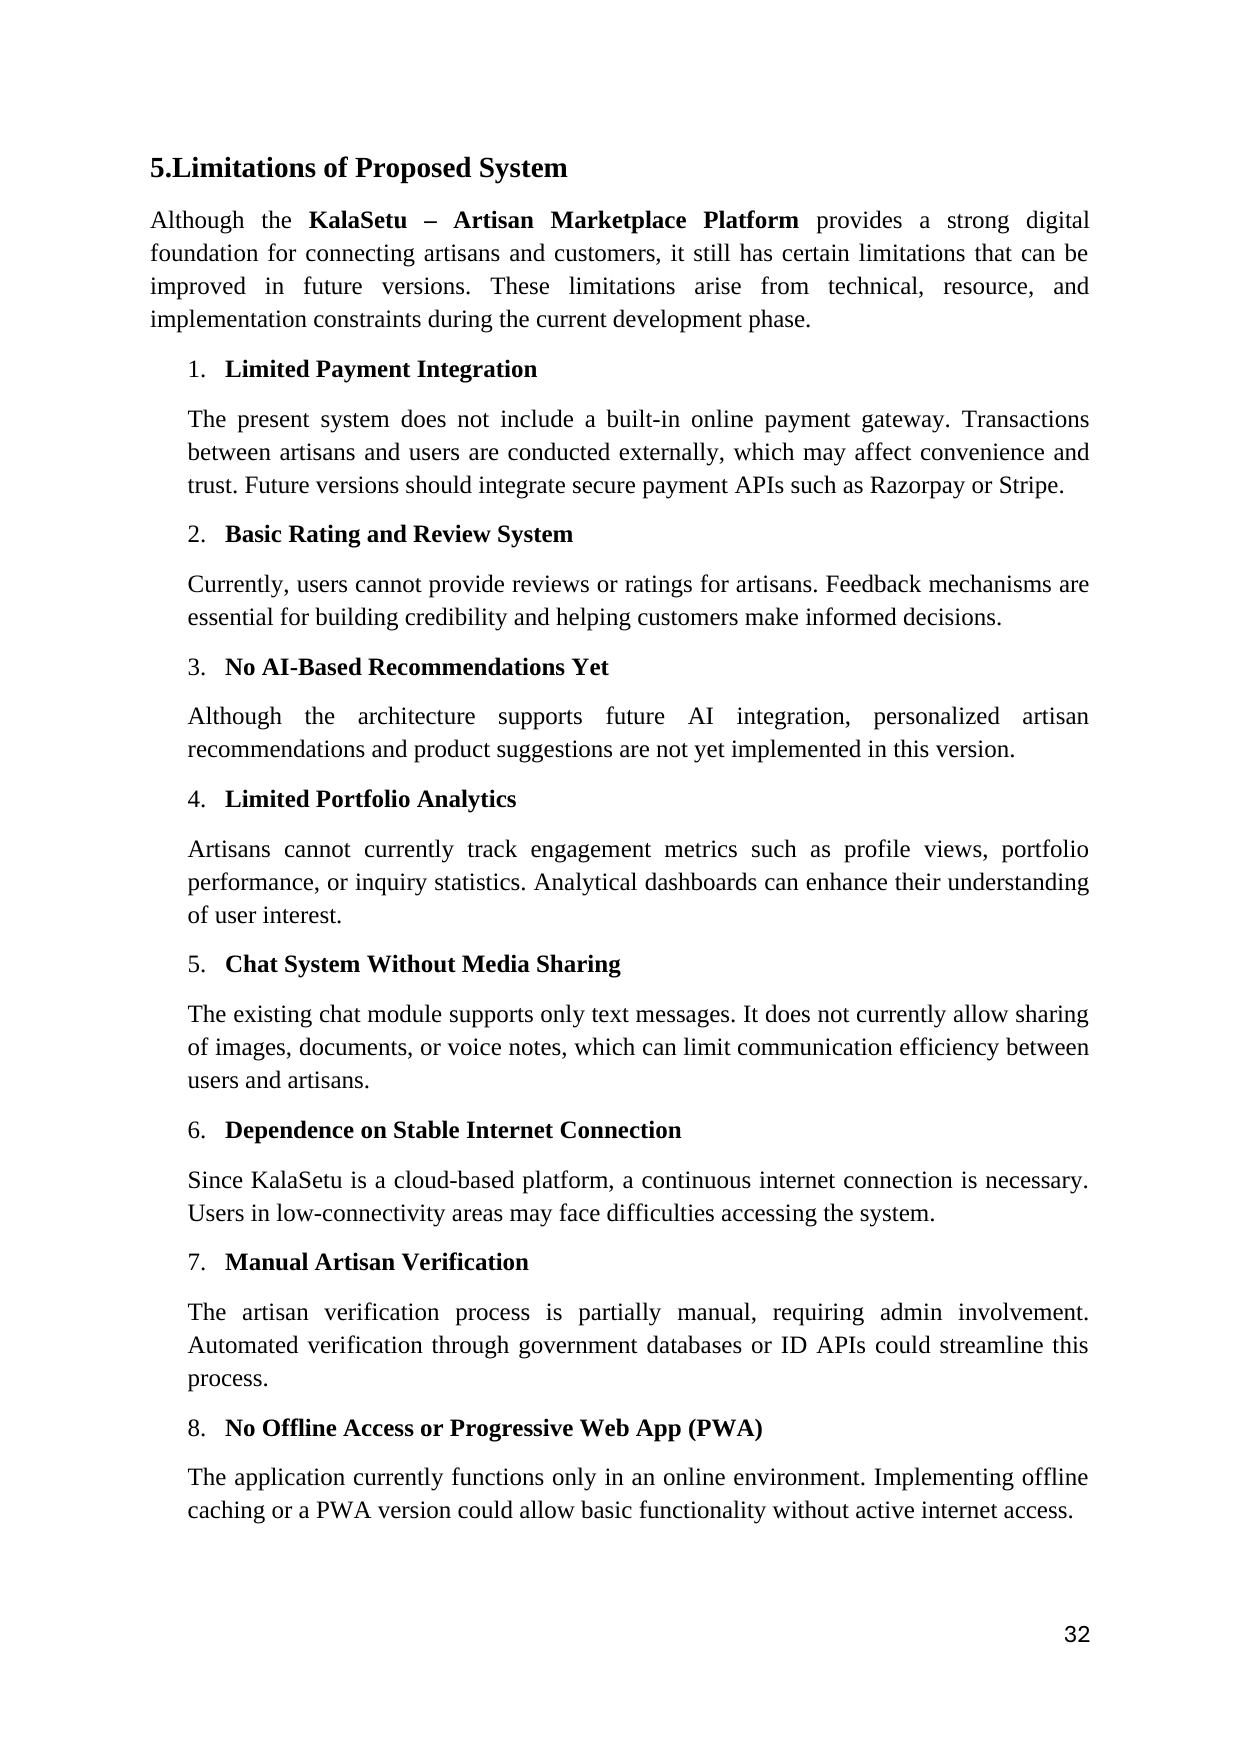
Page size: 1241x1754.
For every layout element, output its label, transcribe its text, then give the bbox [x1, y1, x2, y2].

text The artisan verification process is partially manual, requiring admin involvement. Automated verification through government databases or ID APIs could streamline this process. [187, 1297, 1090, 1392]
list Limited Payment Integration [187, 354, 1090, 383]
list Limited Portfolio Analytics [187, 784, 1090, 813]
text Currently, users cannot provide reviews or ratings for artisans. Feedback mechanisms are essential for building credibility and helping customers make informed decisions. [187, 569, 1090, 631]
text Since KalaSetu is a cloud-based platform, a continuous internet connection is necessary. Users in low-connectivity areas may face difficulties accessing the system. [187, 1165, 1090, 1226]
list Manual Artisan Verification [187, 1247, 1090, 1276]
list Basic Rating and Review System [187, 519, 1090, 548]
text The present system does not include a built-in online payment gateway. Transactions between artisans and users are conducted externally, which may affect convenience and trust. Future versions should integrate secure payment APIs such as Razorpay or Stripe. [187, 404, 1090, 498]
list No Offline Access or Progressive Web App (PWA) [187, 1413, 1090, 1442]
text The existing chat module supports only text messages. It does not currently allow sharing of images, documents, or voice notes, which can limit communication efficiency between users and artisans. [187, 999, 1090, 1094]
list Chat System Without Media Sharing [187, 949, 1090, 978]
text The application currently functions only in an online environment. Implementing offline caching or a PWA version could allow basic functionality without active internet access. [187, 1462, 1090, 1524]
text Although the KalaSetu – Artisan Marketplace Platform provides a strong digital foundation for connecting artisans and customers, it still has certain limitations that can be improved in future versions. These limitations arise from technical, resource, and implementation constraints during the current development phase. [150, 205, 1090, 333]
list No AI-Based Recommendations Yet [187, 652, 1090, 681]
text Artisans cannot currently track engagement metrics such as profile views, portfolio performance, or inquiry statistics. Analytical dashboards can enhance their understanding of user interest. [187, 834, 1090, 929]
list Dependence on Stable Internet Connection [187, 1115, 1090, 1144]
text Although the architecture supports future AI integration, personalized artisan recommendations and product suggestions are not yet implemented in this version. [187, 701, 1090, 763]
text 5.Limitations of Proposed System [150, 150, 1090, 183]
